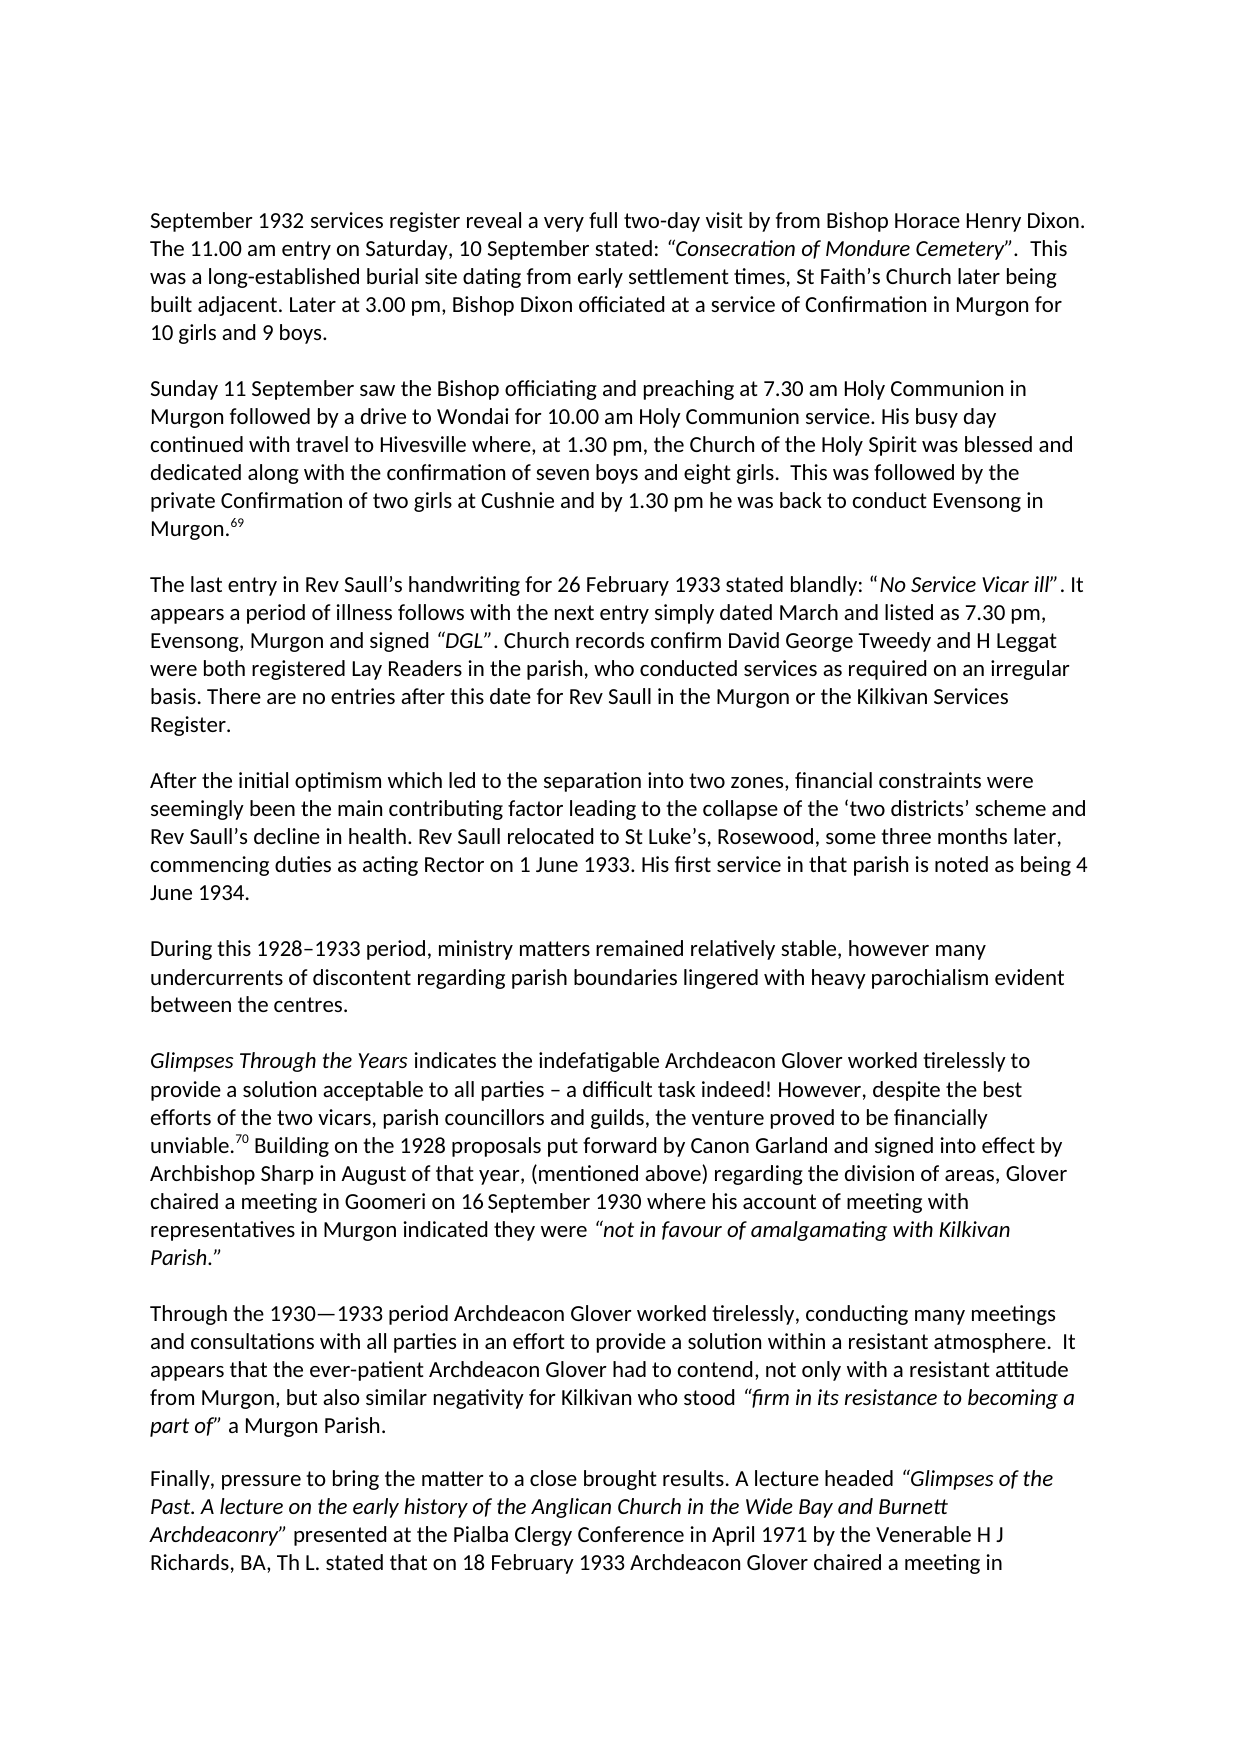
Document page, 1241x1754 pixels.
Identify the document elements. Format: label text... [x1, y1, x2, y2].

text September 1932 services register reveal a very full two-day visit by from Bishop Horace Henry Dixon. The 11.00 am entry on Saturday, 10 September stated: “Consecration of Mondure Cemetery”. This was a long-established burial site dating from early settlement times, St Faith’s Church later being built adjacent. Later at 3.00 pm, Bishop Dixon officiated at a service of Confirmation in Murgon for 10 girls and 9 boys. [150, 206, 1090, 346]
text After the initial optimism which led to the separation into two zones, financial constraints were seemingly been the main contributing factor leading to the collapse of the ‘two districts’ scheme and Rev Saull’s decline in health. Rev Saull relocated to St Luke’s, Rosewood, some three months later, commencing duties as acting Rector on 1 June 1933. His first service in that parish is noted as being 4 June 1934. [150, 766, 1090, 907]
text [150, 1464, 1090, 1576]
text Sunday 11 September saw the Bishop officiating and preaching at 7.30 am Holy Communion in Murgon followed by a drive to Wondai for 10.00 am Holy Communion service. His busy day continued with travel to Hivesville where, at 1.30 pm, the Church of the Holy Spirit was blessed and dedicated along with the confirmation of seven boys and eight girls. This was followed by the private Confirmation of two girls at Cushnie and by 1.30 pm he was back to conduct Evensong in Murgon. [150, 374, 1090, 542]
text Through the 1930—1933 period Archdeacon Glover worked tirelessly, conducting many meetings and consultations with all parties in an effort to provide a solution within a resistant atmosphere. It appears that the ever-patient Archdeacon Glover had to contend, not only with a resistant attitude from Murgon, but also similar negativity for Kilkivan who stood “firm in its resistance to becoming a part of” a Murgon Parish. [150, 1299, 1090, 1439]
text The last entry in Rev Saull’s handwriting for 26 February 1933 stated blandly: “No Service Vicar ill”. It appears a period of illness follows with the next entry simply dated March and listed as 7.30 pm, Evensong, Murgon and signed “DGL”. Church records confirm David George Tweedy and H Leggat were both registered Lay Readers in the parish, who conducted services as required on an irregular basis. There are no entries after this date for Rev Saull in the Murgon or the Kilkivan Services Register. [150, 570, 1090, 738]
text During this 1928–1933 period, ministry matters remained relatively stable, however many undercurrents of discontent regarding parish boundaries lingered with heavy parochialism evident between the centres. [150, 934, 1090, 1019]
text Glimpses Through the Years indicates the indefatigable Archdeacon Glover worked tirelessly to provide a solution acceptable to all parties – a difficult task indeed! However, despite the best efforts of the two vicars, parish councillors and guilds, the venture proved to be financially unviable. Building on the 1928 proposals put forward by Canon Garland and signed into effect by Archbishop Sharp in August of that year, (mentioned above) regarding the division of areas, Glover chaired a meeting in Goomeri on 16 September 1930 where his account of meeting with representatives in Murgon indicated they were “not in favour of amalgamating with Kilkivan Parish.” [150, 1047, 1090, 1271]
